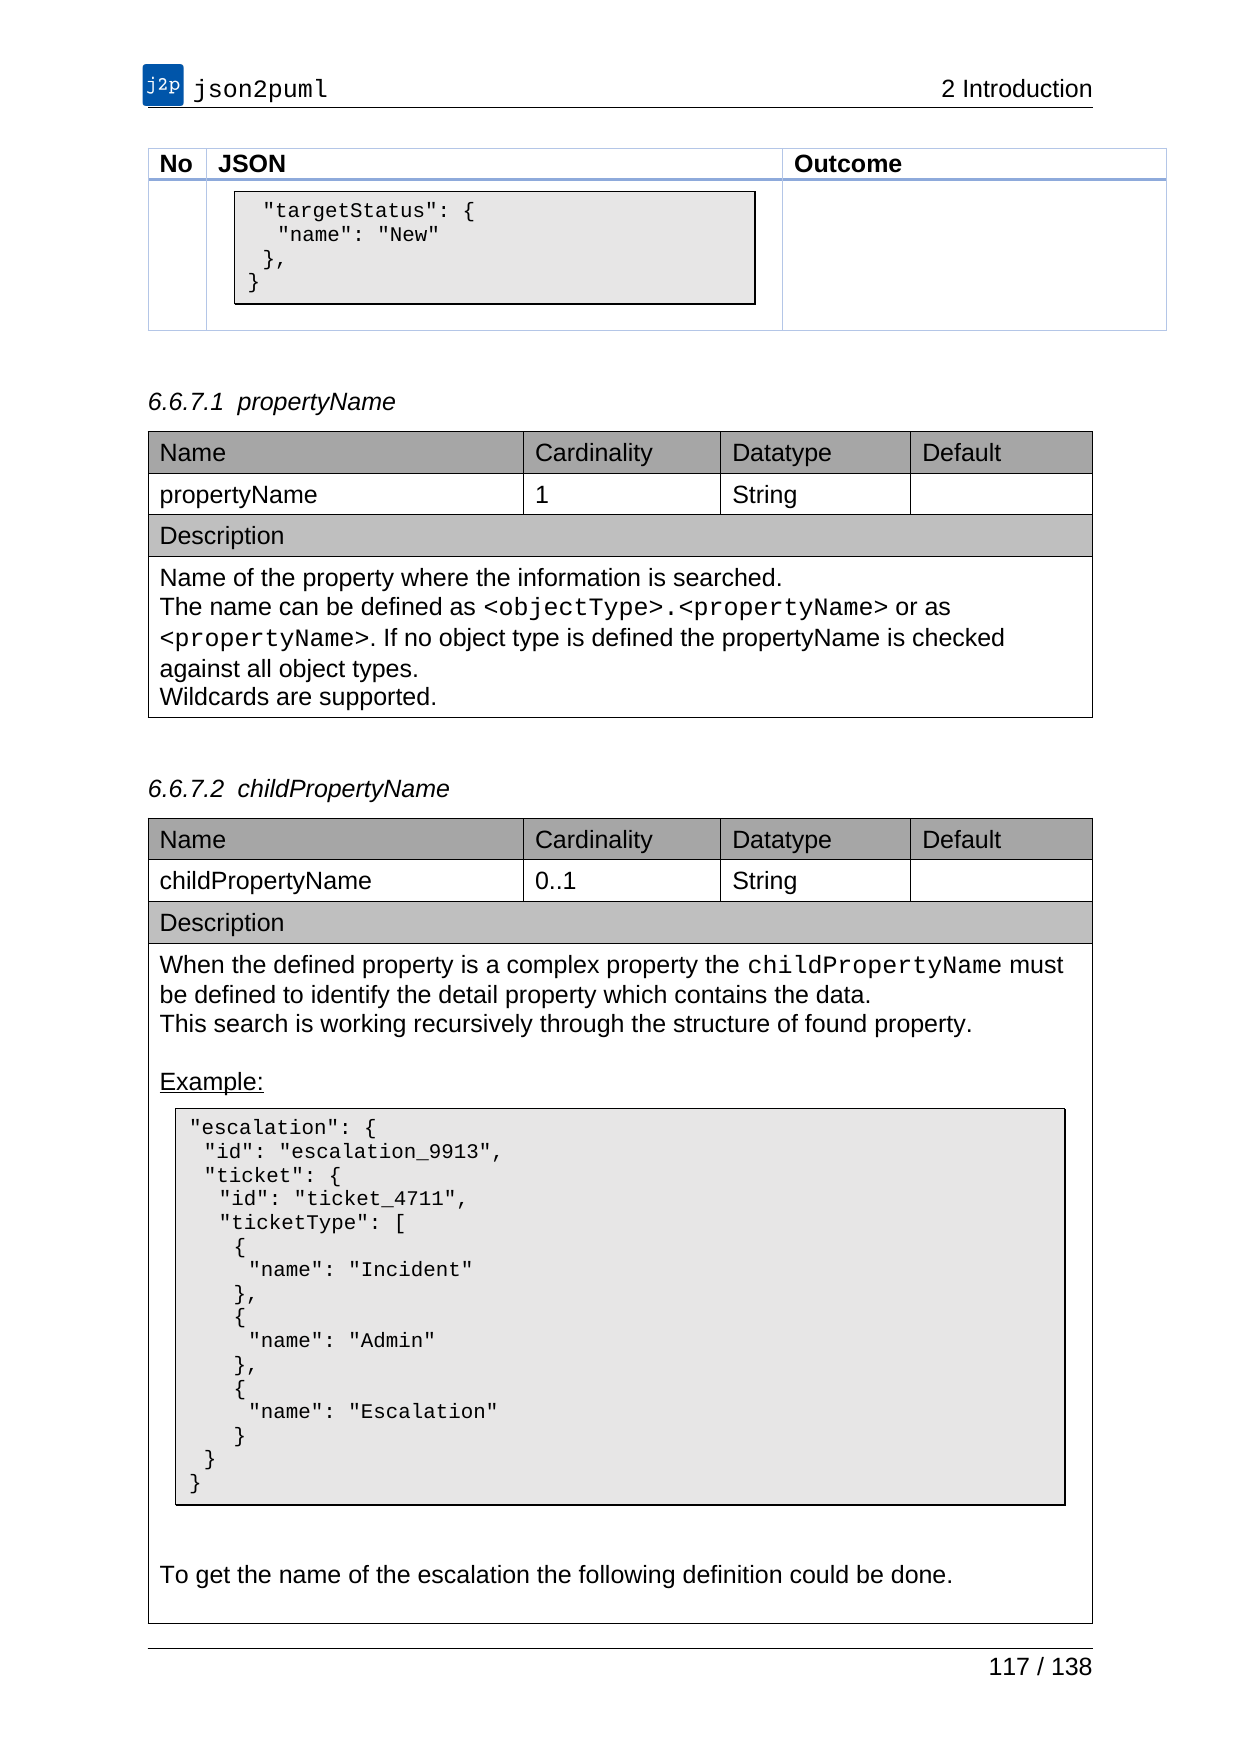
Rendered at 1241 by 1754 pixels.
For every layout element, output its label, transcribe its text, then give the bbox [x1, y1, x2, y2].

subtitle propertyName [148, 387, 1093, 416]
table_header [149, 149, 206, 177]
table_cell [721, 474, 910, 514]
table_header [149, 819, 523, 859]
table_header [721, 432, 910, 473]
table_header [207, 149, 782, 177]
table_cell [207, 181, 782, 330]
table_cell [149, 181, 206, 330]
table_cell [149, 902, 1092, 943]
picture [142, 64, 184, 106]
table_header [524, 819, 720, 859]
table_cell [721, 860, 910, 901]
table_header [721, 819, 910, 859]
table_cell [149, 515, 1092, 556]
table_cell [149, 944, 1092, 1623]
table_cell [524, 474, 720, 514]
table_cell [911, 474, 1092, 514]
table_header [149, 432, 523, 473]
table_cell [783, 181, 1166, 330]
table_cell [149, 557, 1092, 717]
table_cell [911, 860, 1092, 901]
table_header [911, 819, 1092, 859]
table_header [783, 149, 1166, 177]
subtitle childPropertyName [148, 774, 1093, 803]
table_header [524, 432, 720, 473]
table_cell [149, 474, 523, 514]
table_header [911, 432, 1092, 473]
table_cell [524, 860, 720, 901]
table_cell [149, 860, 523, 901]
